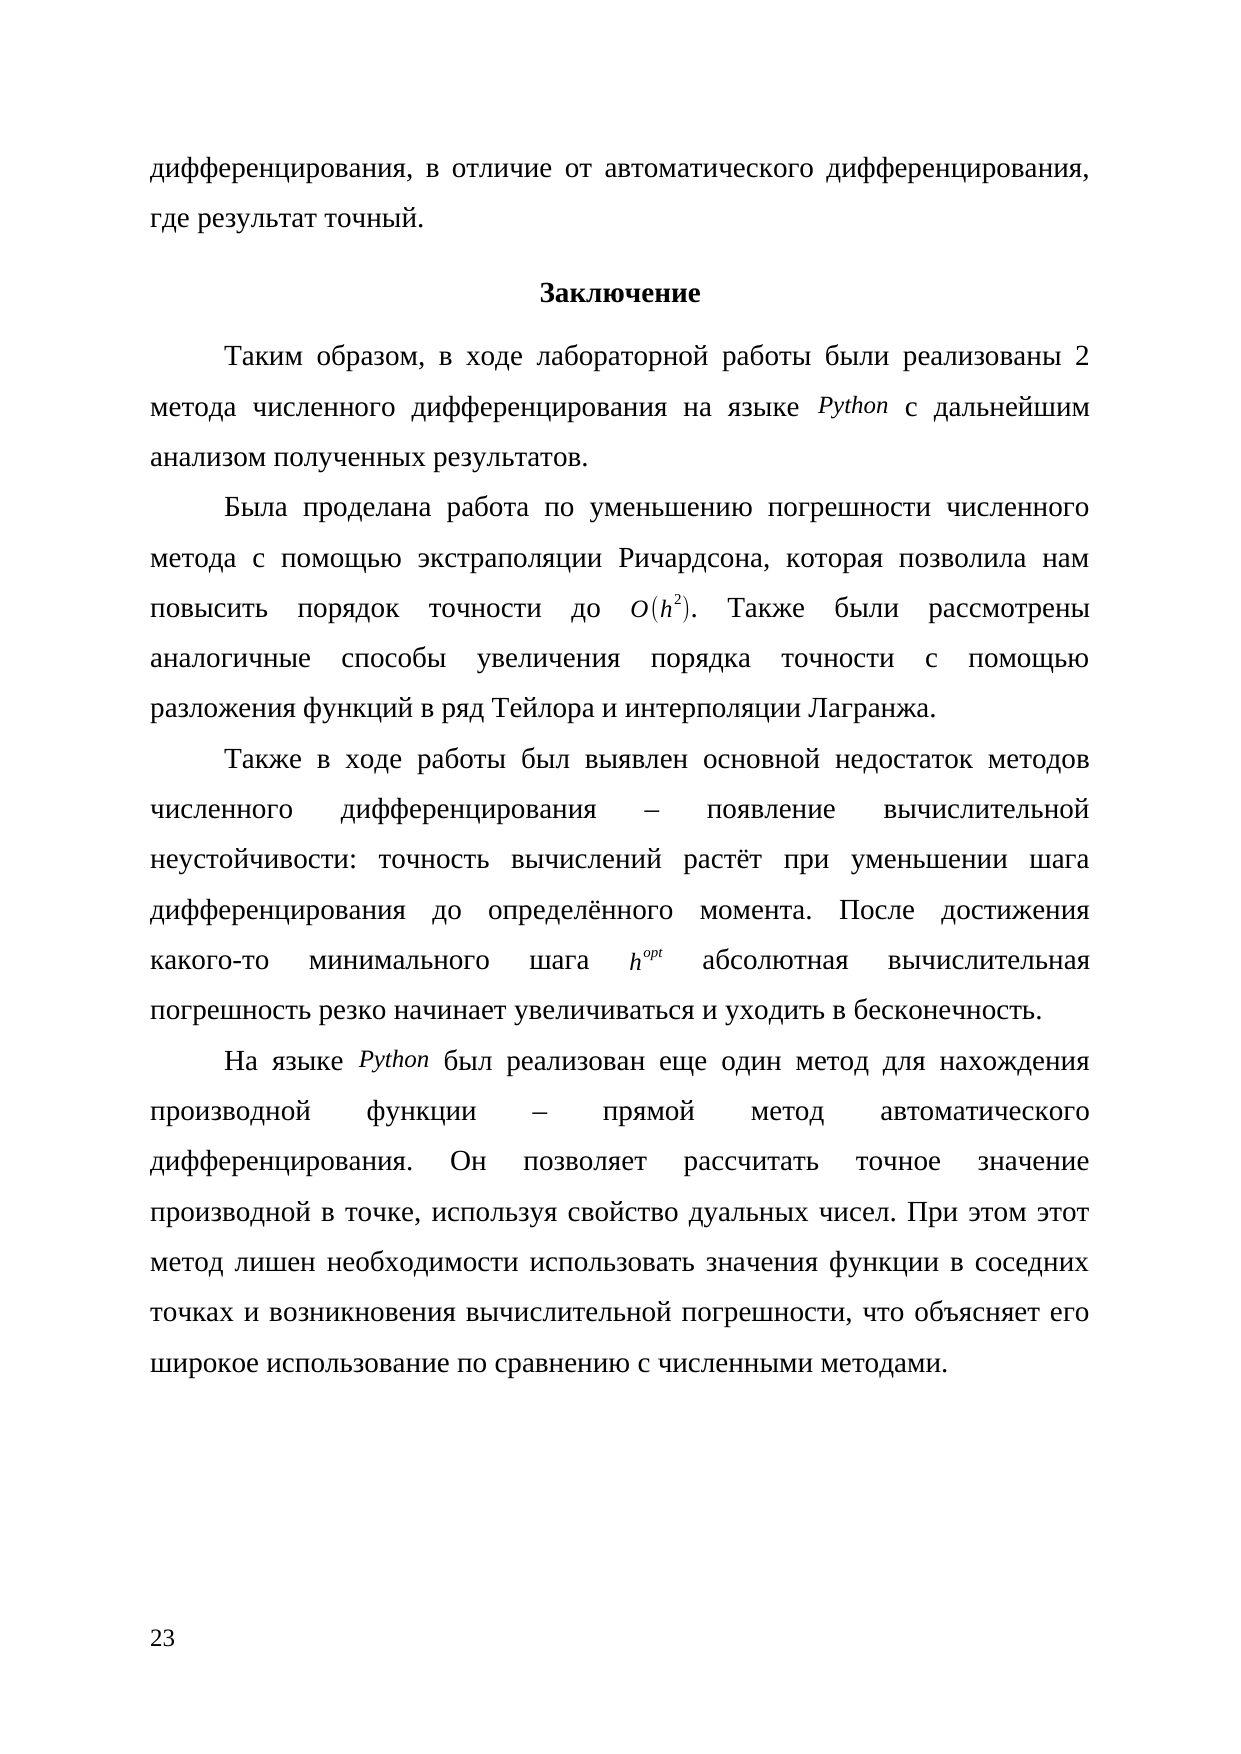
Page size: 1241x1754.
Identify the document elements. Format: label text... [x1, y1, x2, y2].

text Была проделана работа по уменьшению погрешности численного метода с помощью экстраполяции Ричардсона, которая позволила нам повысить порядок точности до . Также были рассмотрены аналогичные способы увеличения порядка точности с помощью разложения функций в ряд Тейлора и интерполяции Лагранжа. [150, 489, 1090, 724]
text Заключение [150, 276, 1090, 309]
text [150, 150, 1090, 234]
text Также в ходе работы был выявлен основной недостаток методов численного дифференцирования – появление вычислительной неустойчивости: точность вычислений растёт при уменьшении шага дифференцирования до определённого момента. После достижения какого-то минимального шага абсолютная вычислительная погрешность резко начинает увеличиваться и уходить в бесконечность. [150, 741, 1090, 1026]
text На языке был реализован еще один метод для нахождения производной функции – прямой метод автоматического дифференцирования. Он позволяет рассчитать точное значение производной в точке, используя свойство дуальных чисел. При этом этот метод лишен необходимости использовать значения функции в соседних точках и возникновения вычислительной погрешности, что объясняет его широкое использование по сравнению с численными методами. [150, 1043, 1090, 1378]
text Таким образом, в ходе лабораторной работы были реализованы 2 метода численного дифференцирования на языке с дальнейшим анализом полученных результатов. [150, 338, 1090, 473]
